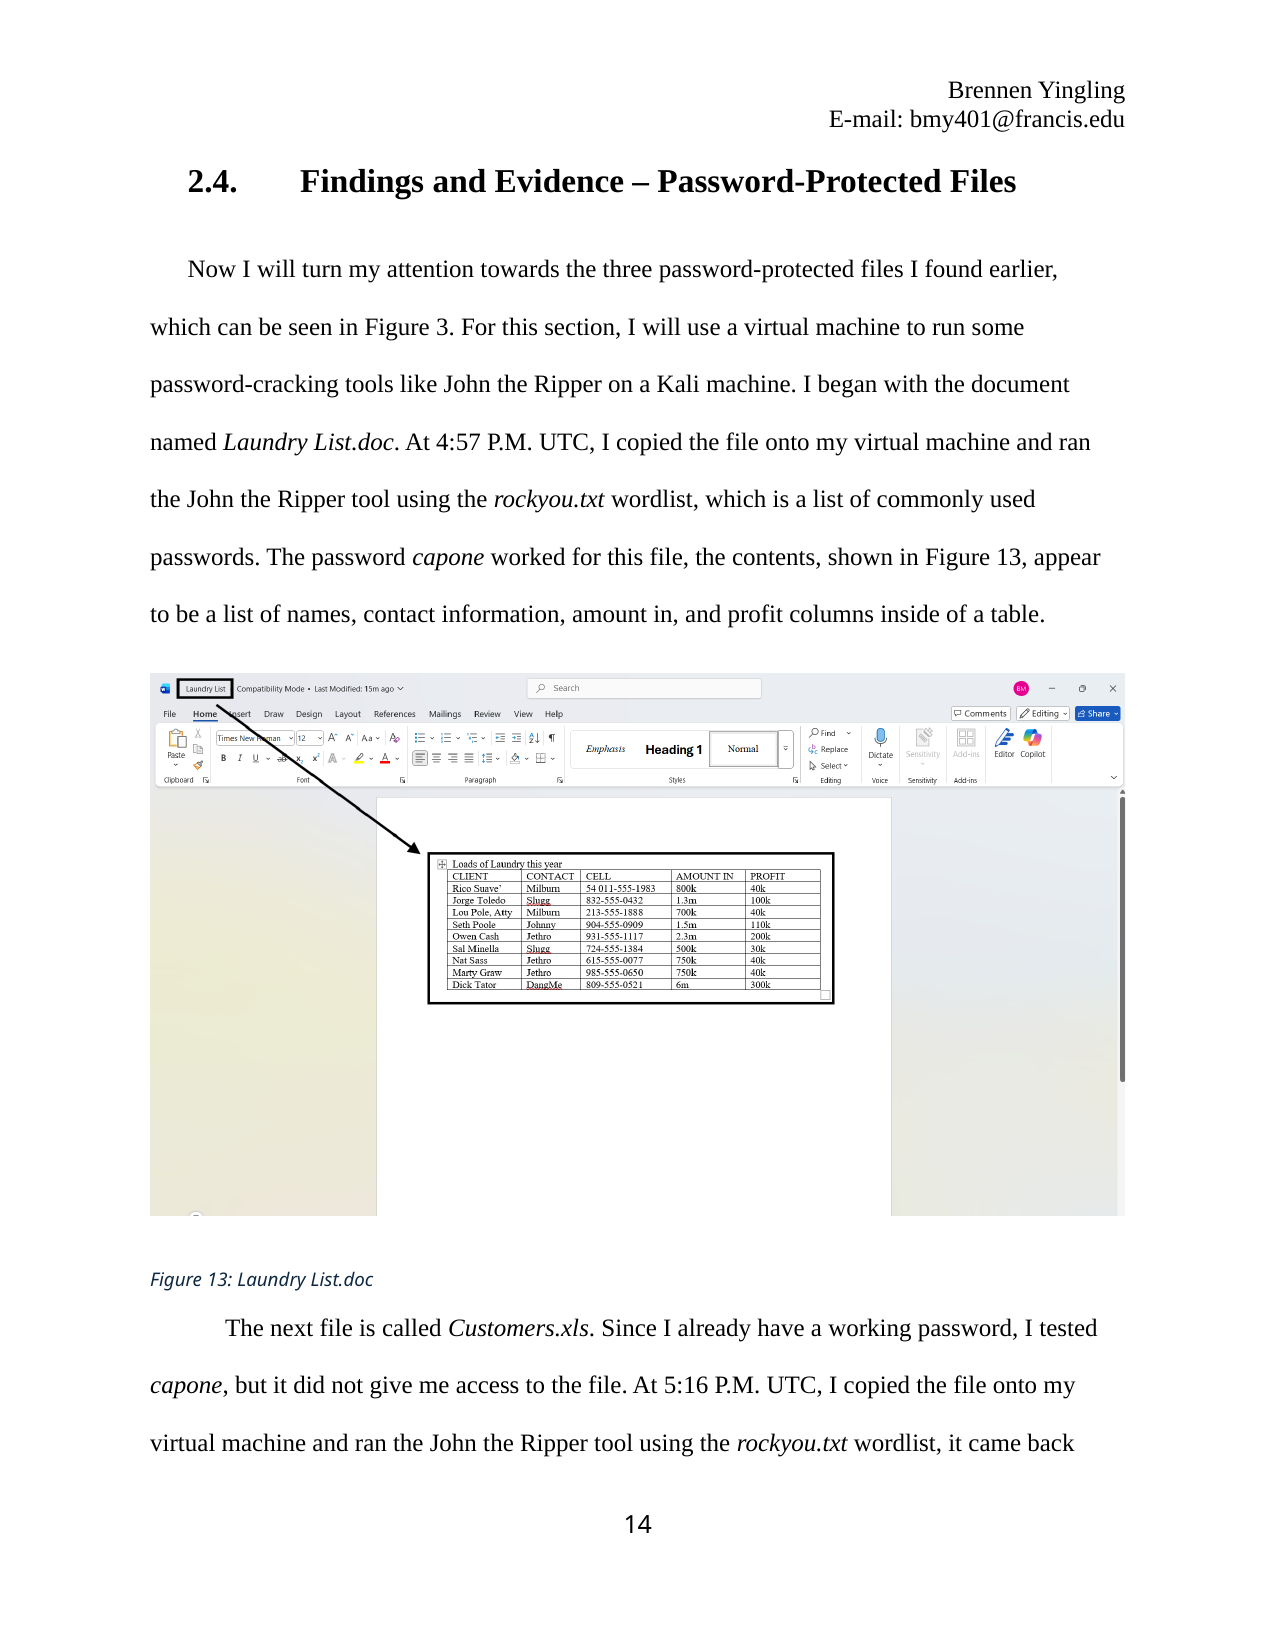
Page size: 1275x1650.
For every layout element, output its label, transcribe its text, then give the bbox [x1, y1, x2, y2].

list Findings and Evidence – Password-Protected Files [187, 161, 1125, 199]
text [150, 1313, 1125, 1457]
picture [150, 673, 1125, 1216]
text Now I will turn my attention towards the three password-protected files I found earlier, which can be seen in Figure 3. For this section, I will use a virtual machine to run some password-cracking tools like John the Ripper on a Kali machine. I began with the document named Laundry List.doc. At 4:57 P.M. UTC, I copied the file onto my virtual machine and ran the John the Ripper tool using the rockyou.txt wordlist, which is a list of commonly used passwords. The password capone worked for this file, the contents, shown in Figure 13, appear to be a list of names, contact information, amount in, and profit columns inside of a table. [150, 254, 1125, 628]
